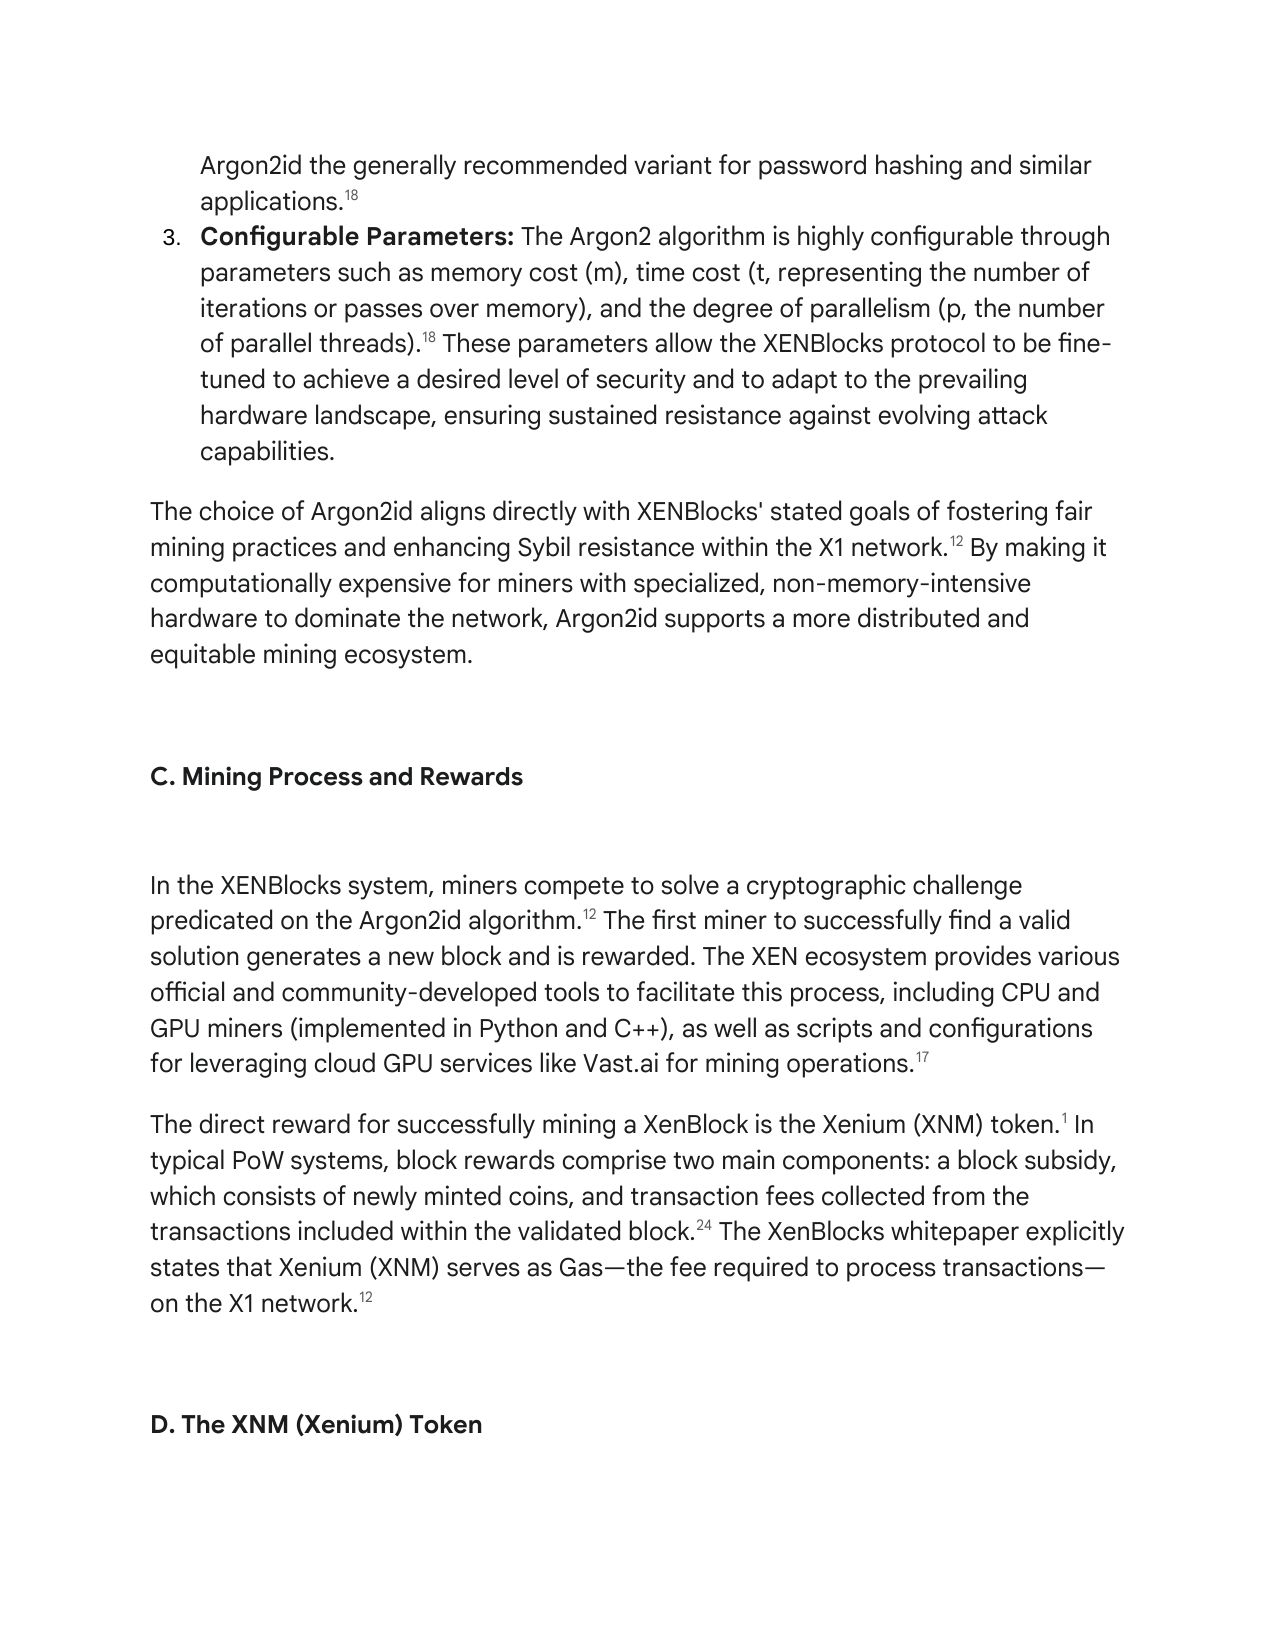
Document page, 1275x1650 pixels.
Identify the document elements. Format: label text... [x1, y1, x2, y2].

text In the XENBlocks system, miners compete to solve a cryptographic challenge predicated on the Argon2id algorithm.12 The first miner to successfully find a valid solution generates a new block and is rewarded. The XEN ecosystem provides various official and community-developed tools to facilitate this process, including CPU and GPU miners (implemented in Python and C++), as well as scripts and configurations for leveraging cloud GPU services like Vast.ai for mining operations.17 [150, 870, 1125, 1080]
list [162, 150, 1125, 217]
text The direct reward for successfully mining a XenBlock is the Xenium (XNM) token.1 In typical PoW systems, block rewards comprise two main components: a block subsidy, which consists of newly minted coins, and transaction fees collected from the transactions included within the validated block.24 The XenBlocks whitepaper explicitly states that Xenium (XNM) serves as Gas—the fee required to process transactions—on the X1 network.12 [150, 1109, 1125, 1319]
text The choice of Argon2id aligns directly with XENBlocks' stated goals of fostering fair mining practices and enhancing Sybil resistance within the X1 network.12 By making it computationally expensive for miners with specialized, non-memory-intensive hardware to dominate the network, Argon2id supports a more distributed and equitable mining ecosystem. [150, 497, 1125, 671]
list Configurable Parameters: The Argon2 algorithm is highly configurable through parameters such as memory cost (m), time cost (t, representing the number of iterations or passes over memory), and the degree of parallelism (p, the number of parallel threads).18 These parameters allow the XENBlocks protocol to be fine-tuned to achieve a desired level of security and to adapt to the prevailing hardware landscape, ensuring sustained resistance against evolving attack capabilities. [162, 221, 1125, 467]
subtitle C. Mining Process and Rewards [150, 761, 1125, 792]
subtitle D. The XNM (Xenium) Token [150, 1409, 1125, 1441]
